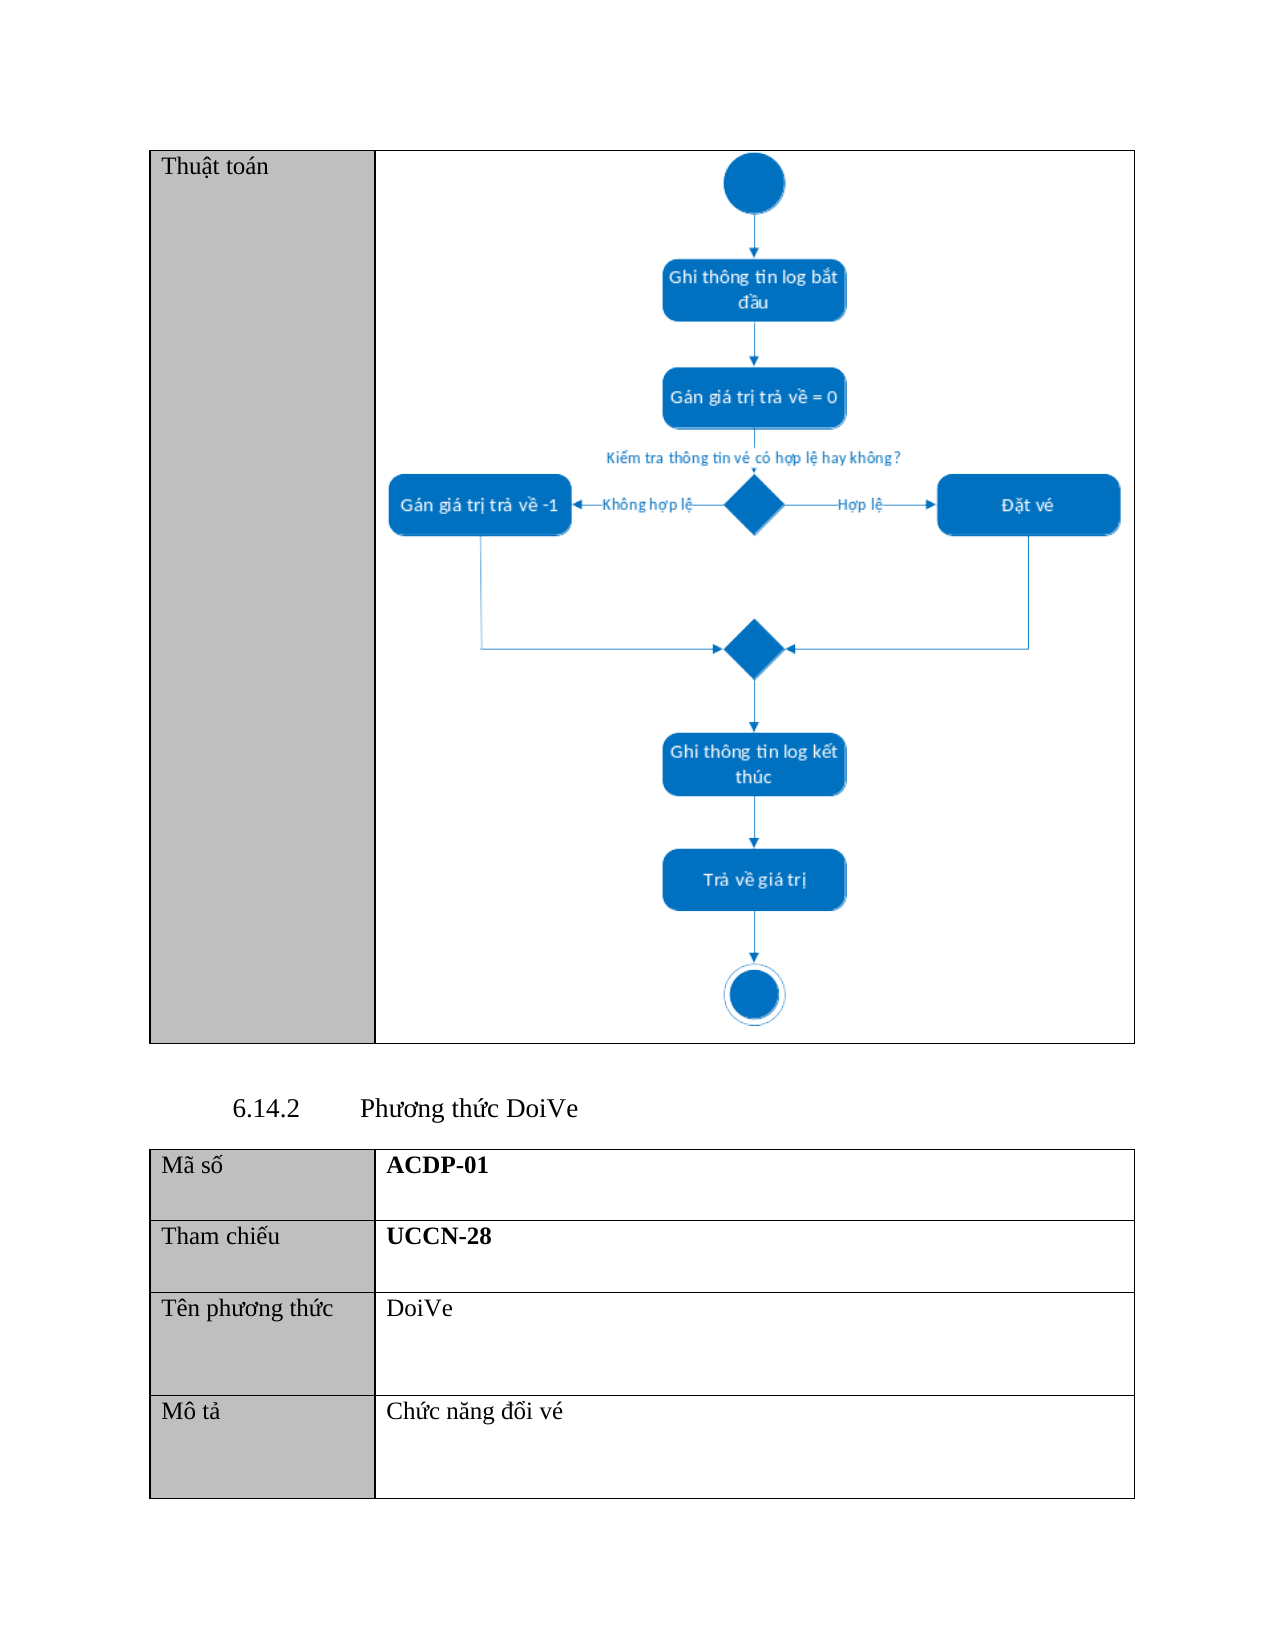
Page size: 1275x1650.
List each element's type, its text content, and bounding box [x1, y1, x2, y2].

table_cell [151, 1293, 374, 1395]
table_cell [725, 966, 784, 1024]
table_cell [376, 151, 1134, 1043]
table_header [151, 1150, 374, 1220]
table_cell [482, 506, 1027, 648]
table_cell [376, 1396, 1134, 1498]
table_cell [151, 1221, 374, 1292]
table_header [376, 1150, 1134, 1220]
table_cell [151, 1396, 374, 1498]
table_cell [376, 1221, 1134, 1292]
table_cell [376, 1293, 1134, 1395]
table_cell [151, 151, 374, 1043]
list Phương thức DoiVe [300, 1092, 1125, 1123]
